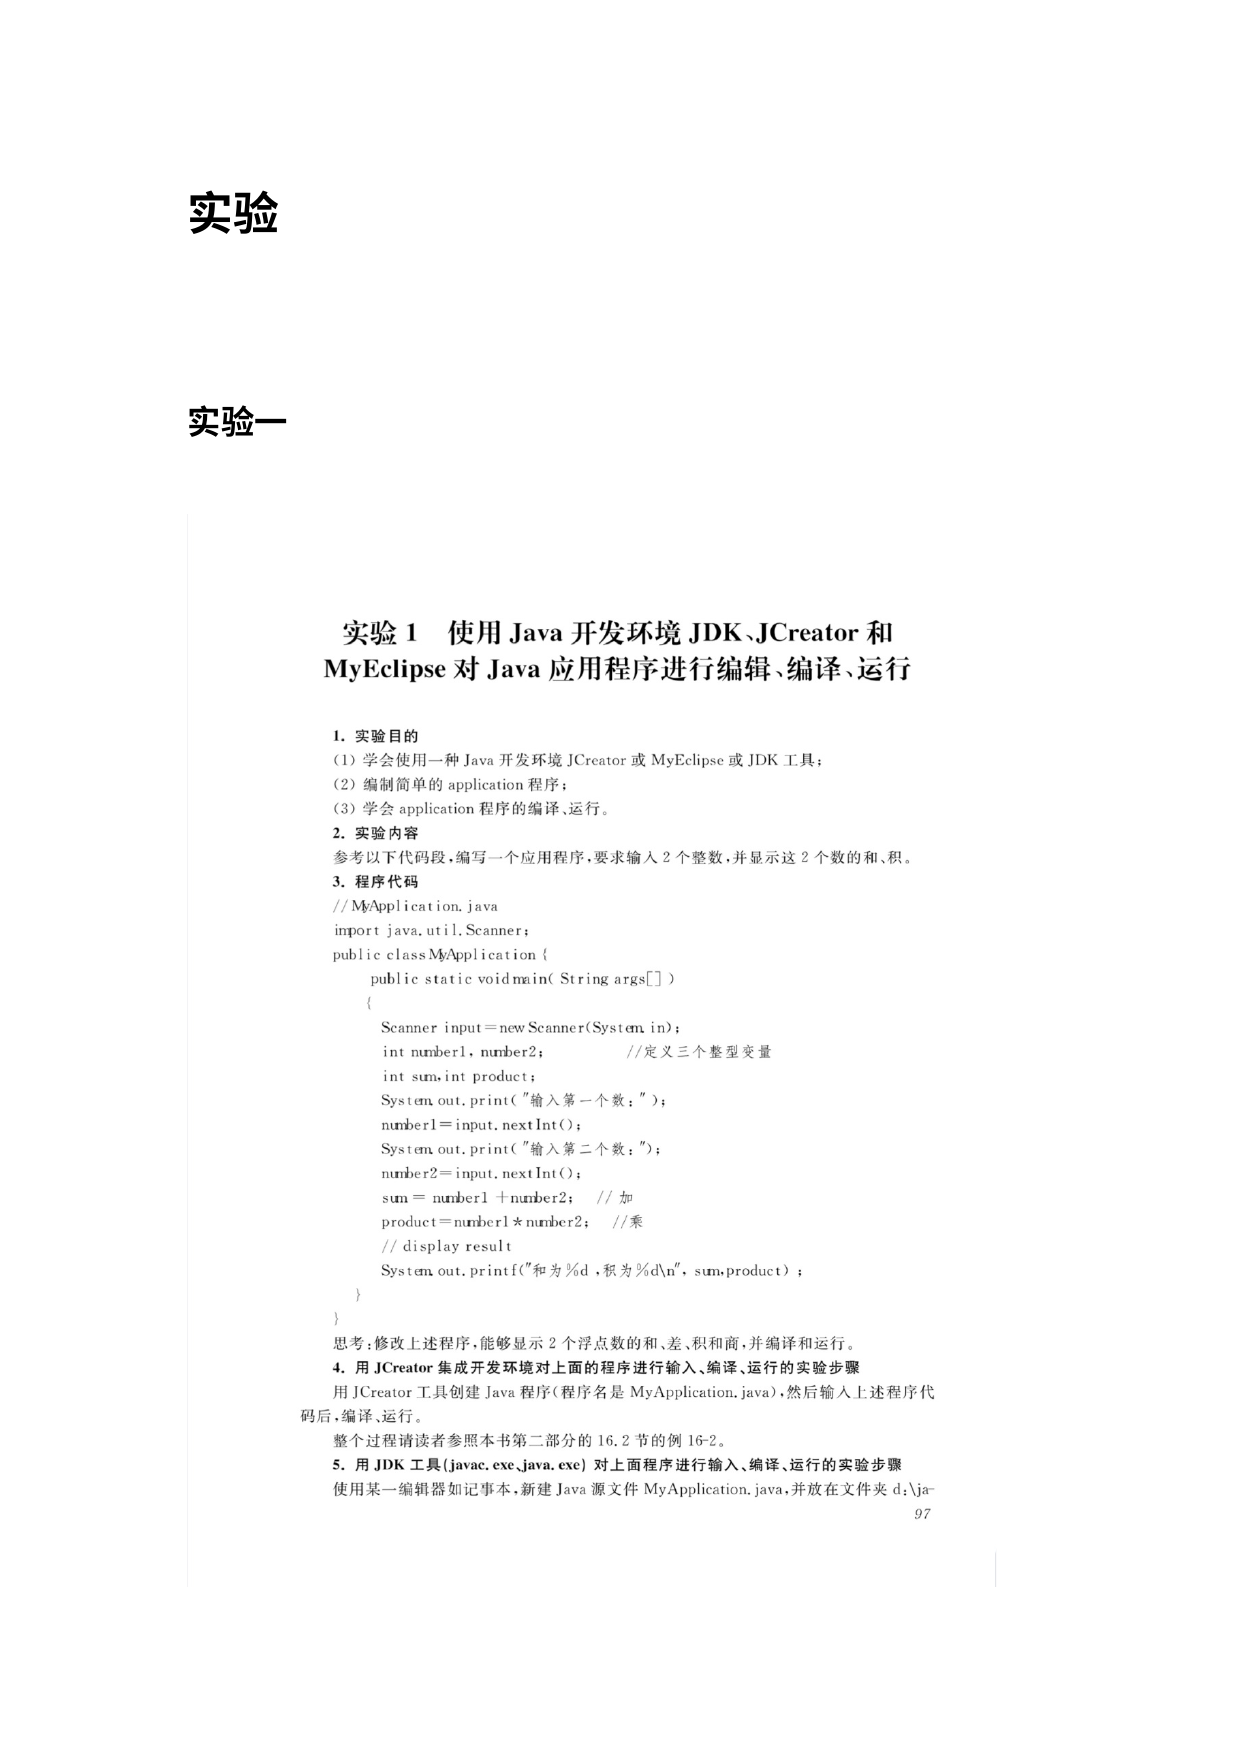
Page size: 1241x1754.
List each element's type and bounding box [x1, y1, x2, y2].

picture [187, 514, 997, 1587]
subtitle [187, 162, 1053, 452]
